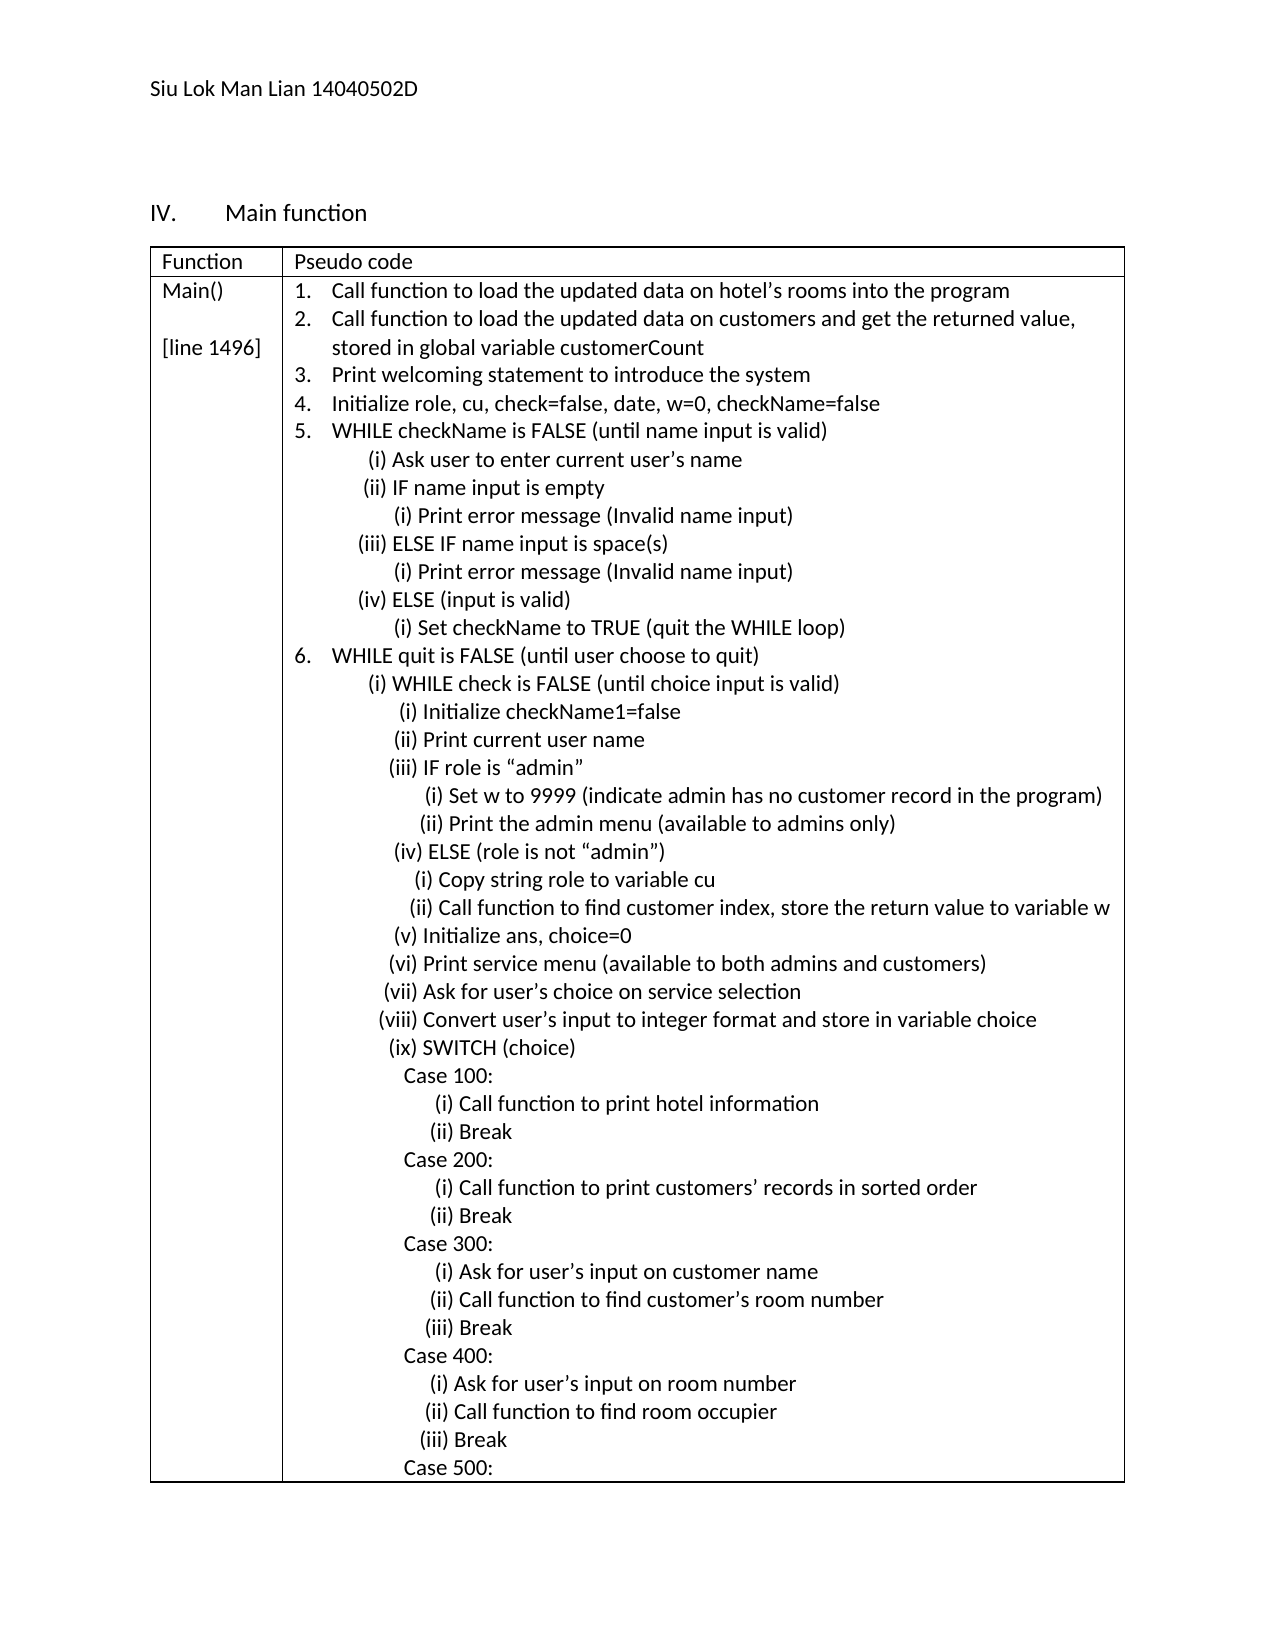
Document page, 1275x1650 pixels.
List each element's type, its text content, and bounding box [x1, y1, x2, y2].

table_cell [283, 277, 1124, 1481]
table_header Function [151, 248, 282, 276]
table_header Pseudo code [283, 248, 1124, 276]
table_cell Main() [line 1496] [151, 277, 282, 1481]
list Main function [150, 197, 1125, 227]
